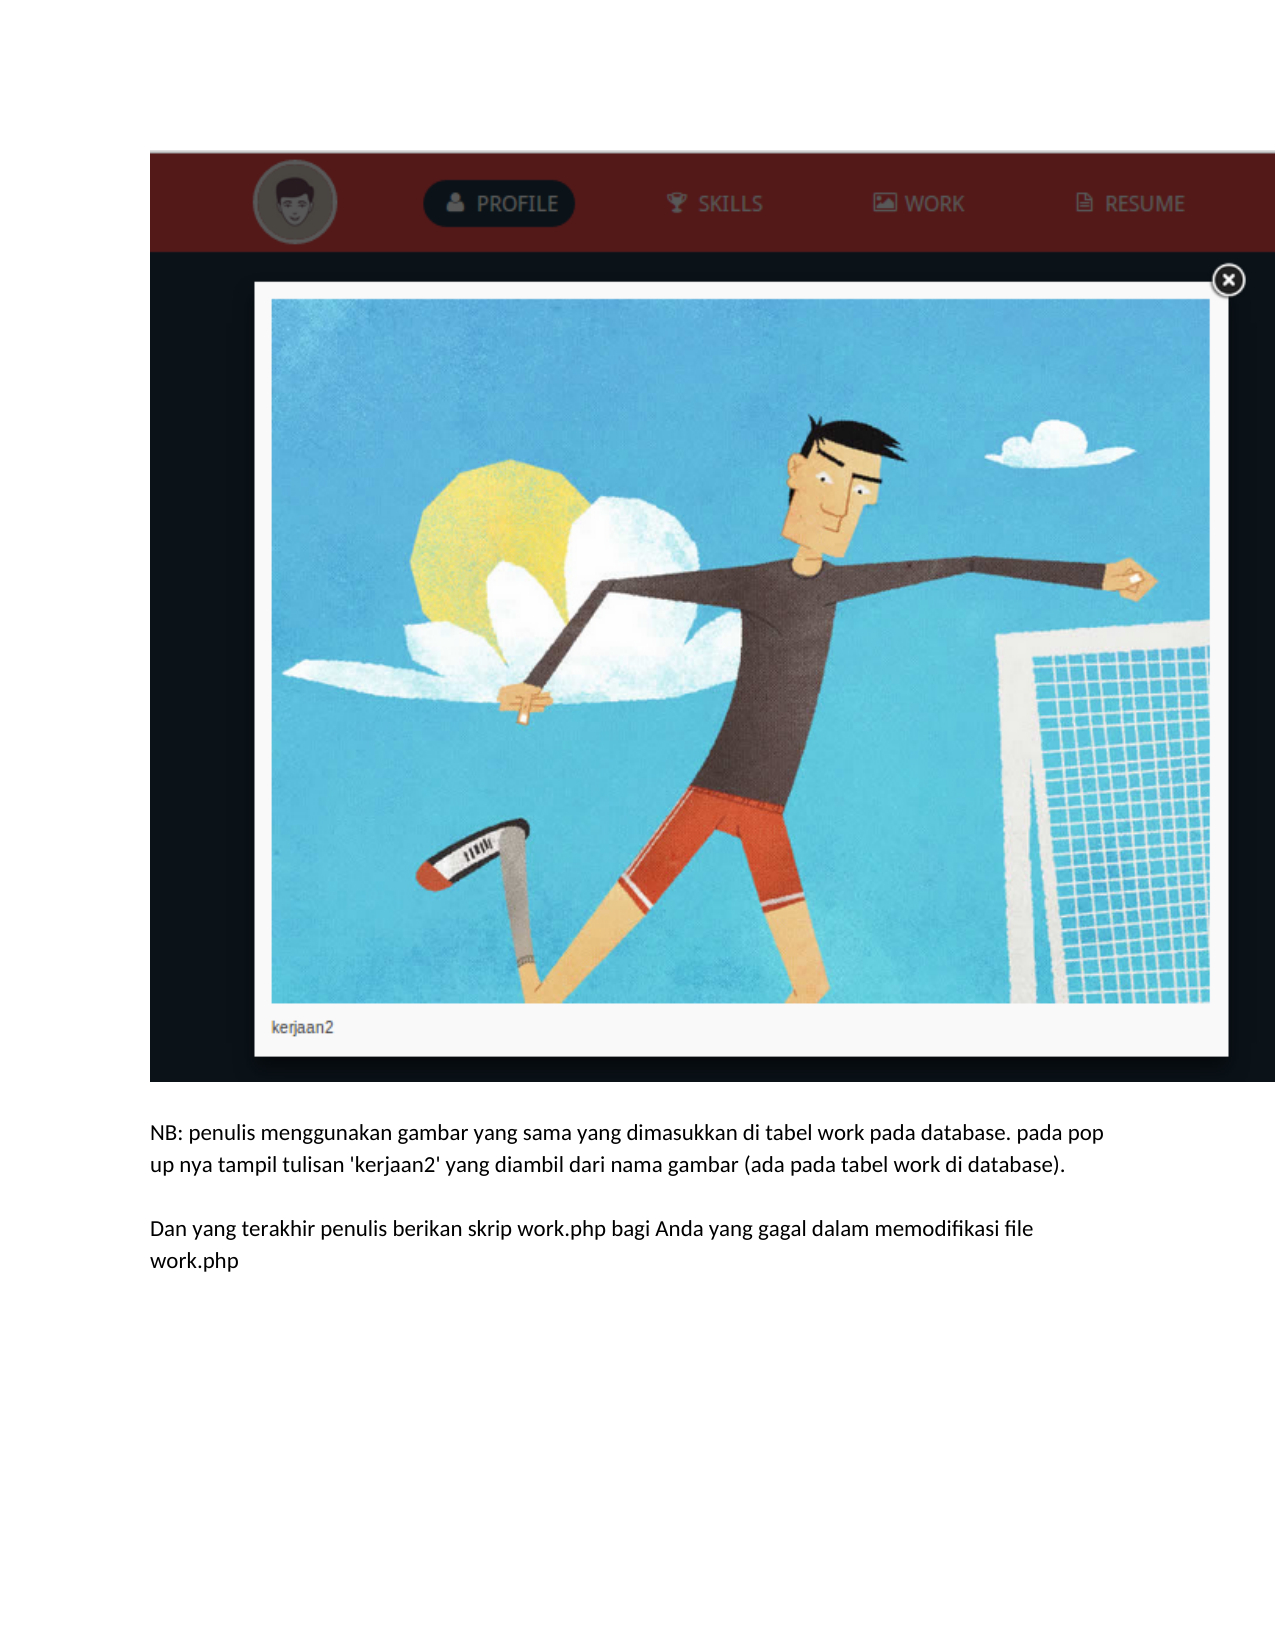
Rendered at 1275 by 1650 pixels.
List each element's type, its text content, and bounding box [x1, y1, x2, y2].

picture [150, 150, 1275, 1082]
